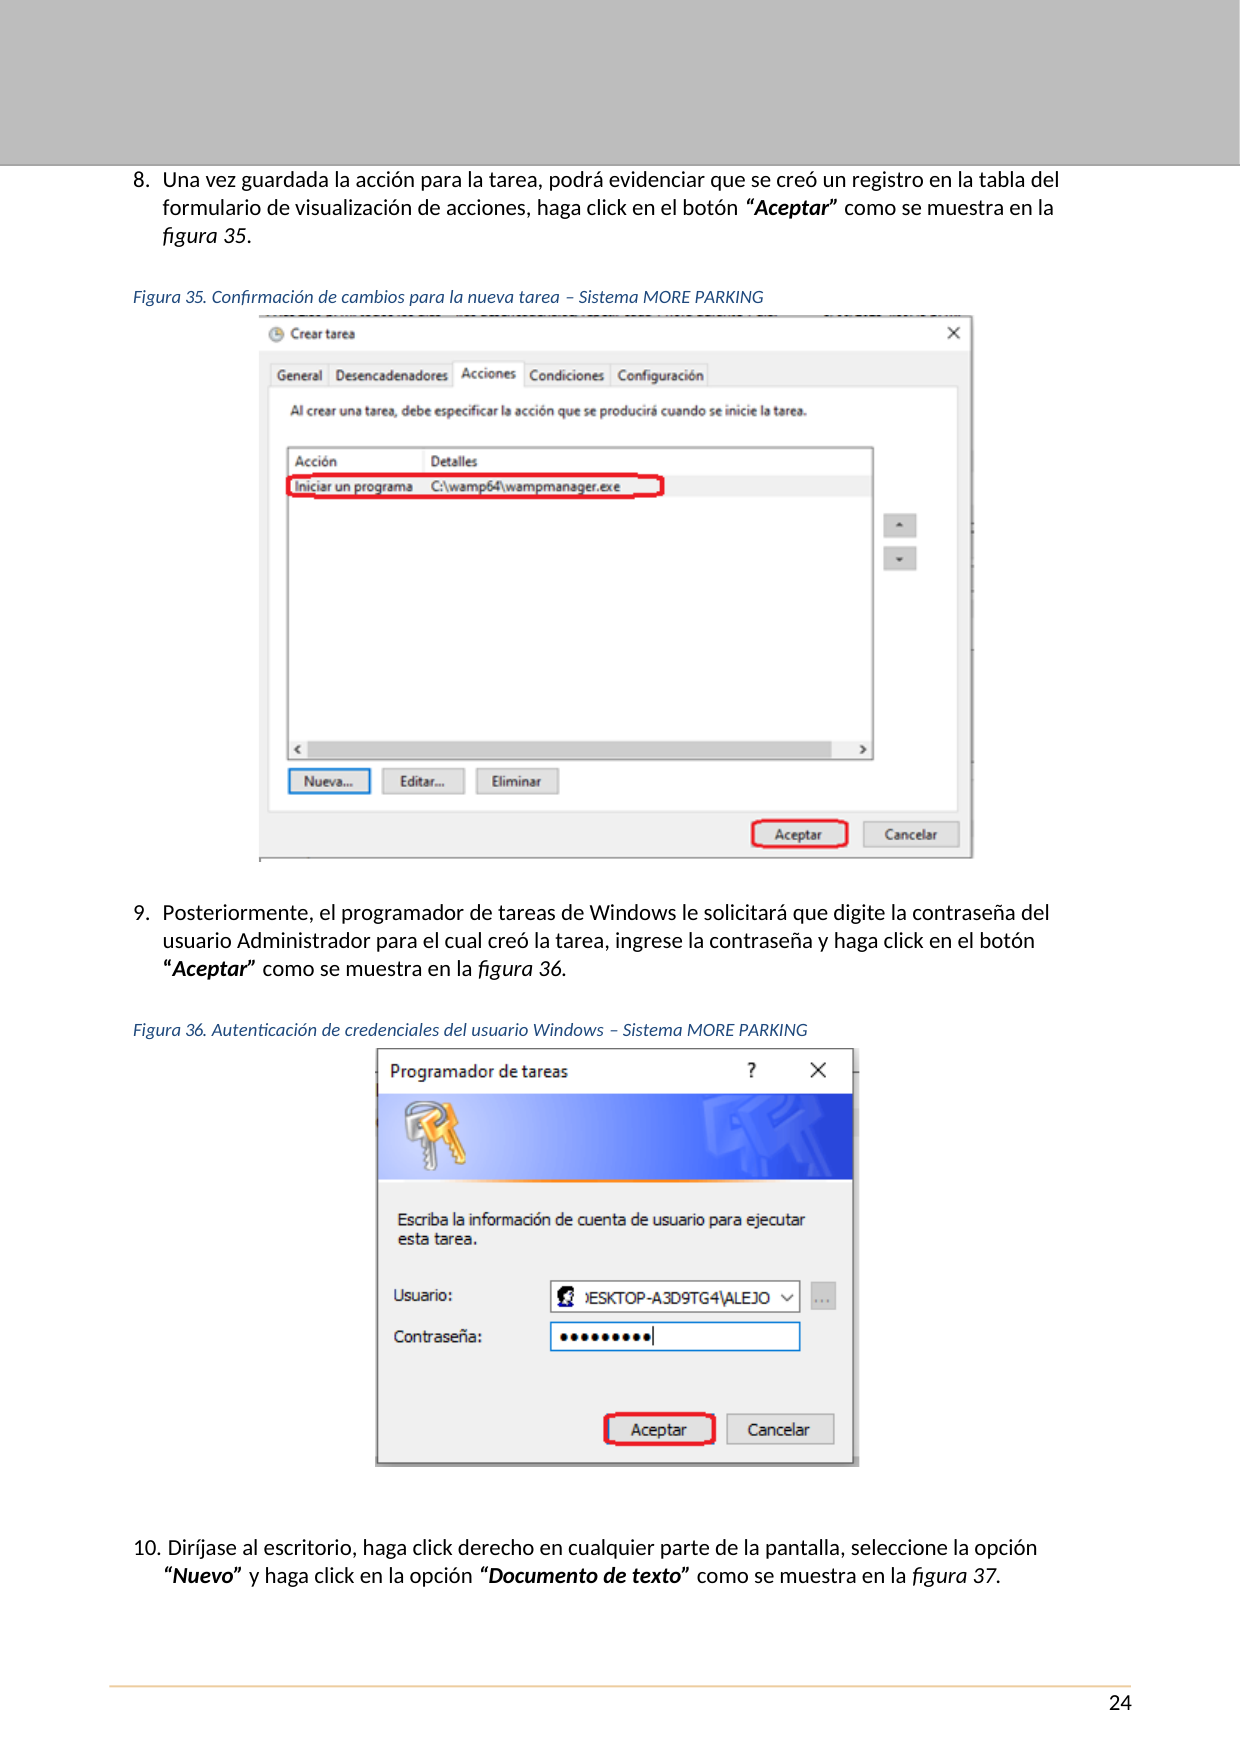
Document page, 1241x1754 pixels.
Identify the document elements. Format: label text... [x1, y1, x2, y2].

list Diríjase al escritorio, haga click derecho en cualquier parte de la pantalla, seleccione la opción “Nuevo” y haga click en la opción “Documento de texto” como se muestra en la figura 37. [133, 1533, 1101, 1589]
picture [375, 1048, 860, 1467]
list Figura 35. Confirmación de cambios para la nueva tarea – Sistema MORE PARKING [133, 286, 1101, 308]
list Una vez guardada la acción para la tarea, podrá evidenciar que se creó un registro en la tabla del formulario de visualización de acciones, haga click en el botón “Aceptar” como se muestra en la figura 35. [133, 165, 1101, 249]
list Figura 36. Autenticación de credenciales del usuario Windows – Sistema MORE PARKING [133, 1019, 1101, 1042]
picture [258, 315, 976, 862]
list Posteriormente, el programador de tareas de Windows le solicitará que digite la contraseña del usuario Administrador para el cual creó la tarea, ingrese la contraseña y haga click en el botón “Aceptar” como se muestra en la figura 36. [133, 898, 1101, 982]
